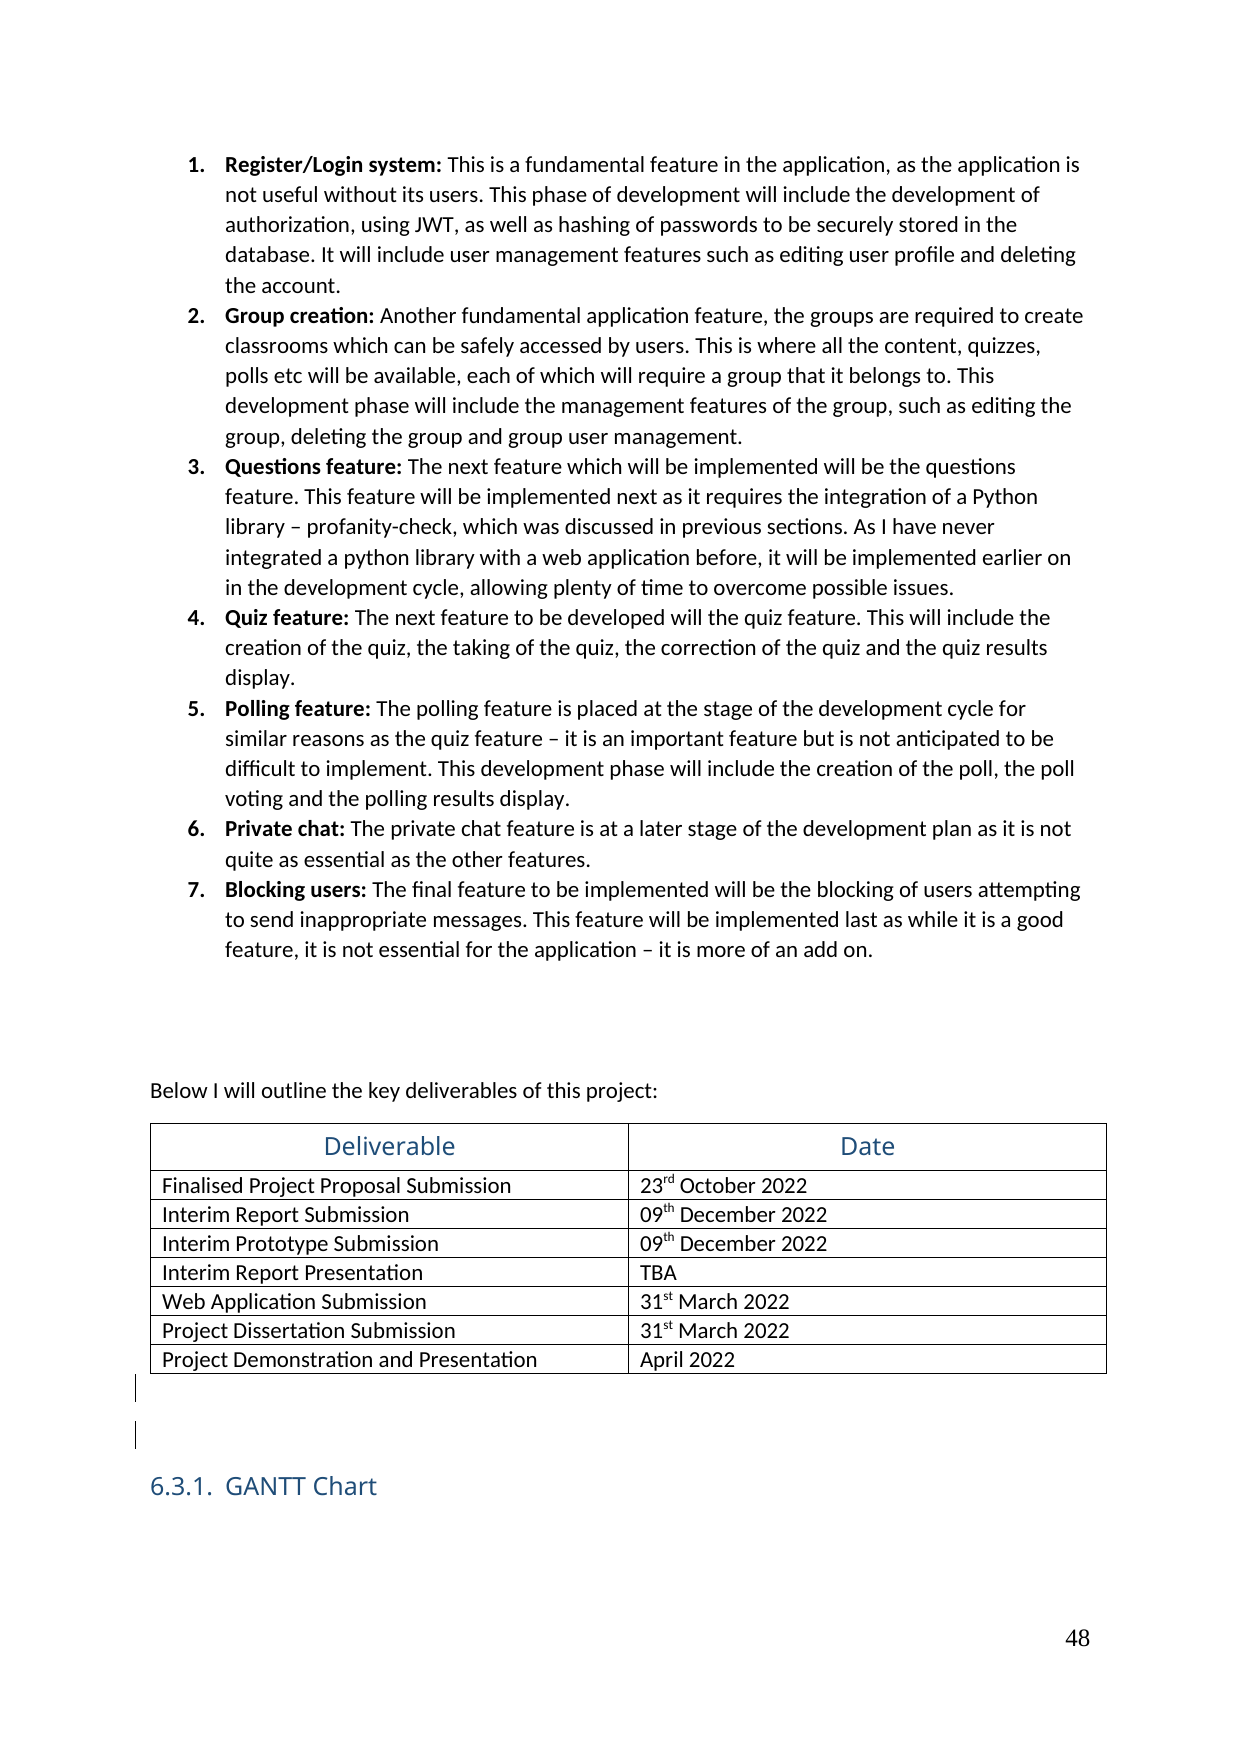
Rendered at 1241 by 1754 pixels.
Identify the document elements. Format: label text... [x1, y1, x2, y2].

table_cell Interim Prototype Submission [151, 1229, 628, 1257]
table_cell 09th December 2022 [629, 1229, 1106, 1257]
table_cell TBA [629, 1258, 1106, 1286]
list Group creation: Another fundamental application feature, the groups are required to create classrooms which can be safely accessed by users. This is where all the content, quizzes, polls etc will be available, each of which will require a group that it belongs to. This development phase will include the management features of the group, such as editing the group, deleting the group and group user management. [187, 301, 1090, 450]
table_cell Project Dissertation Submission [151, 1316, 628, 1344]
table_cell Project Demonstration and Presentation [151, 1345, 628, 1373]
table_cell April 2022 [629, 1345, 1106, 1373]
table_cell 23rd October 2022 [629, 1171, 1106, 1199]
list Blocking users: The final feature to be implemented will be the blocking of users attempting to send inappropriate messages. This feature will be implemented last as while it is a good feature, it is not essential for the application – it is more of an add on. [187, 875, 1090, 963]
table_cell 31st March 2022 [629, 1287, 1106, 1315]
table_header Date [629, 1124, 1106, 1170]
subtitle 6.3.1. GANTT Chart [150, 1468, 1090, 1502]
list Quiz feature: The next feature to be developed will the quiz feature. This will include the creation of the quiz, the taking of the quiz, the correction of the quiz and the quiz results display. [187, 603, 1090, 692]
list Register/Login system: This is a fundamental feature in the application, as the application is not useful without its users. This phase of development will include the development of authorization, using JWT, as well as hashing of passwords to be securely stored in the database. It will include user management features such as editing user profile and deleting the account. [187, 150, 1090, 299]
table_cell 31st March 2022 [629, 1316, 1106, 1344]
table_cell 09th December 2022 [629, 1200, 1106, 1228]
table_cell Web Application Submission [151, 1287, 628, 1315]
list Questions feature: The next feature which will be implemented will be the questions feature. This feature will be implemented next as it requires the integration of a Python library – profanity-check, which was discussed in previous sections. As I have never integrated a python library with a web application before, it will be implemented earlier on in the development cycle, allowing plenty of time to overcome possible issues. [187, 452, 1090, 601]
table_cell Interim Report Submission [151, 1200, 628, 1228]
list Polling feature: The polling feature is placed at the stage of the development cycle for similar reasons as the quiz feature – it is an important feature but is not anticipated to be difficult to implement. This development phase will include the creation of the poll, the poll voting and the polling results display. [187, 694, 1090, 812]
table_cell Interim Report Presentation [151, 1258, 628, 1286]
list Private chat: The private chat feature is at a later stage of the development plan as it is not quite as essential as the other features. [187, 814, 1090, 873]
table_header Deliverable [151, 1124, 628, 1170]
text Below I will outline the key deliverables of this project: [150, 1076, 1090, 1104]
table_cell Finalised Project Proposal Submission [151, 1171, 628, 1199]
